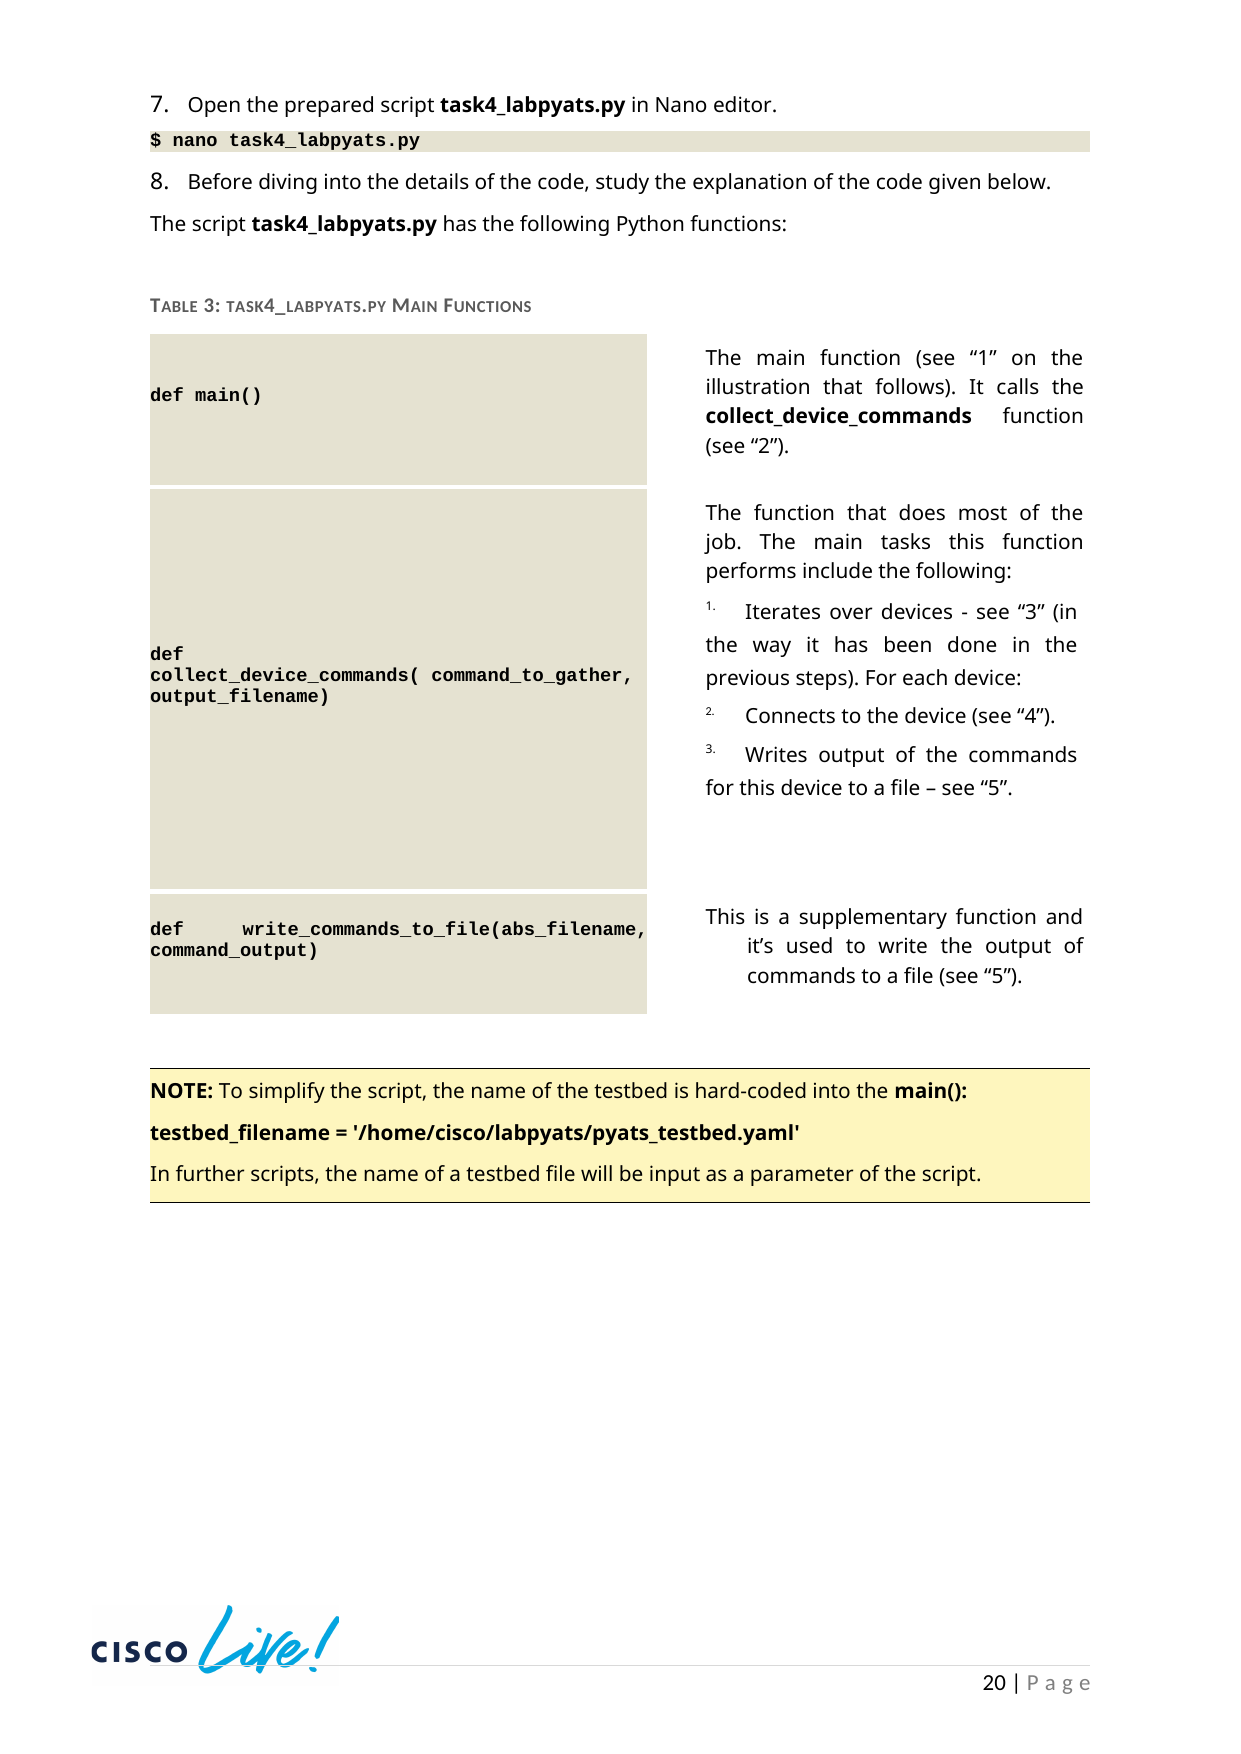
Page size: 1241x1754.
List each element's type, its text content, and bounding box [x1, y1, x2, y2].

table_header def main() [139, 330, 659, 485]
table_cell def collect_device_commands( command_to_gather, output_filename) [139, 485, 659, 889]
text testbed_filename = '/home/cisco/labpyats/pyats_testbed.yaml' [150, 1109, 1090, 1146]
table_cell This is a supplementary function and it’s used to write the output of commands to a file (see “5”). [659, 889, 1095, 1014]
text NOTE: To simplify the script, the name of the testbed is hard-coded into the main(): [150, 1069, 1090, 1104]
text $ nano task4_labpyats.py [150, 131, 1090, 152]
text In further scripts, the name of a testbed file will be input as a parameter of the script. [150, 1151, 1090, 1202]
text The script task4_labpyats.py has the following Python functions: [150, 209, 1090, 238]
text Before diving into the details of the code, study the explanation of the code given below. [150, 165, 1090, 196]
picture [205, 1605, 339, 1665]
text Table 3: task4_labpyats.py Main Functions [150, 292, 1090, 317]
table_header The main function (see “1” on the illustration that follows). It calls the collect_device_commands function (see “2”). [659, 330, 1095, 485]
picture [228, 1657, 241, 1665]
table_cell def write_commands_to_file(abs_filename, command_output) [139, 889, 659, 1014]
text Open the prepared script task4_labpyats.py in Nano editor. [150, 87, 1090, 119]
picture [91, 1605, 339, 1686]
table_cell The function that does most of the job. The main tasks this function performs include the following: Iterates over devices - see “3” (in the way it has been done in the previous steps). For each device: Connects to the device (see “4”). Writes output of the commands for this device to a file – see “5”. [659, 485, 1095, 889]
